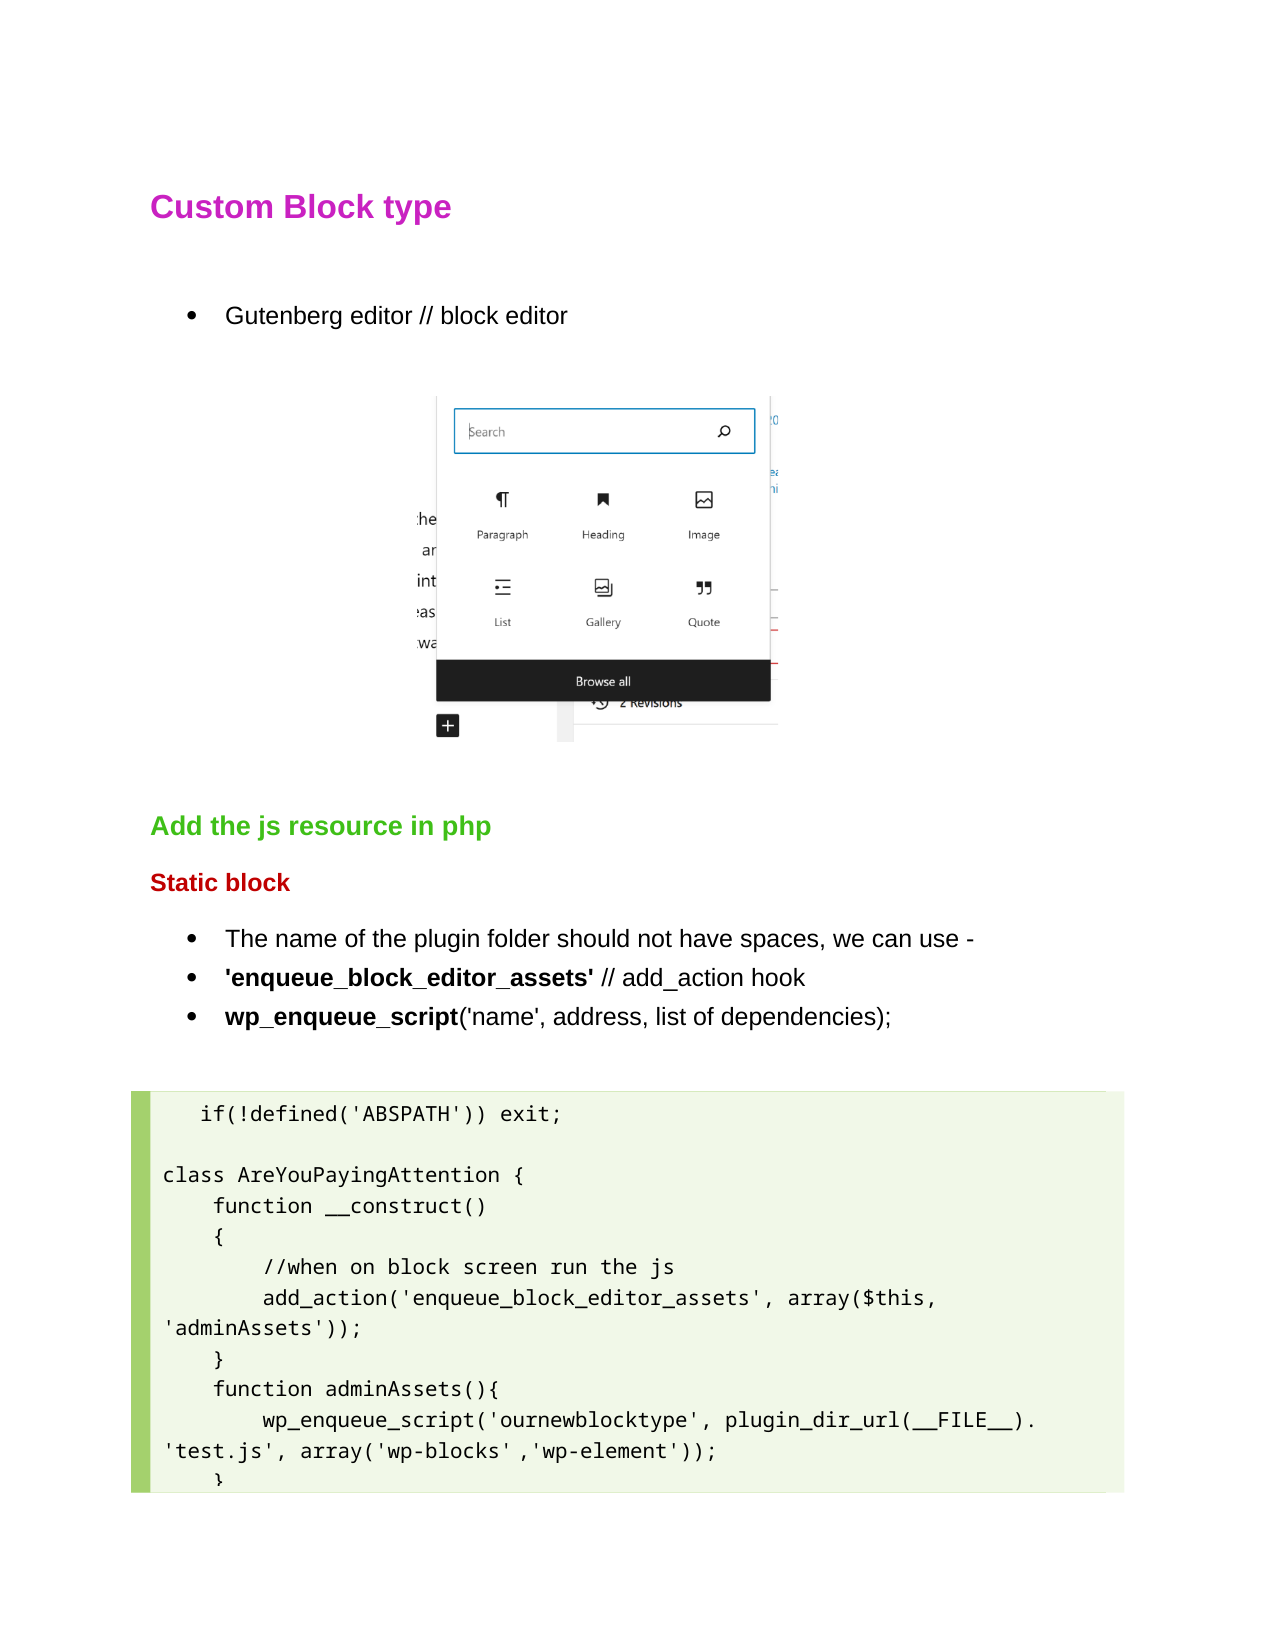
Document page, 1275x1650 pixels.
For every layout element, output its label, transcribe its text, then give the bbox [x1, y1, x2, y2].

text The name of the plugin folder should not have spaces, we can use - [187, 924, 1125, 953]
text wp_enqueue_script('name', address, list of dependencies); [187, 1002, 1125, 1031]
text Custom Block type [150, 187, 1125, 226]
text 'enqueue_block_editor_assets' // add_action hook [187, 963, 1125, 992]
text Gutenberg editor // block editor [187, 301, 1125, 330]
text Static block [150, 868, 1125, 897]
text Add the js resource in php [150, 810, 1125, 841]
picture [415, 396, 778, 740]
